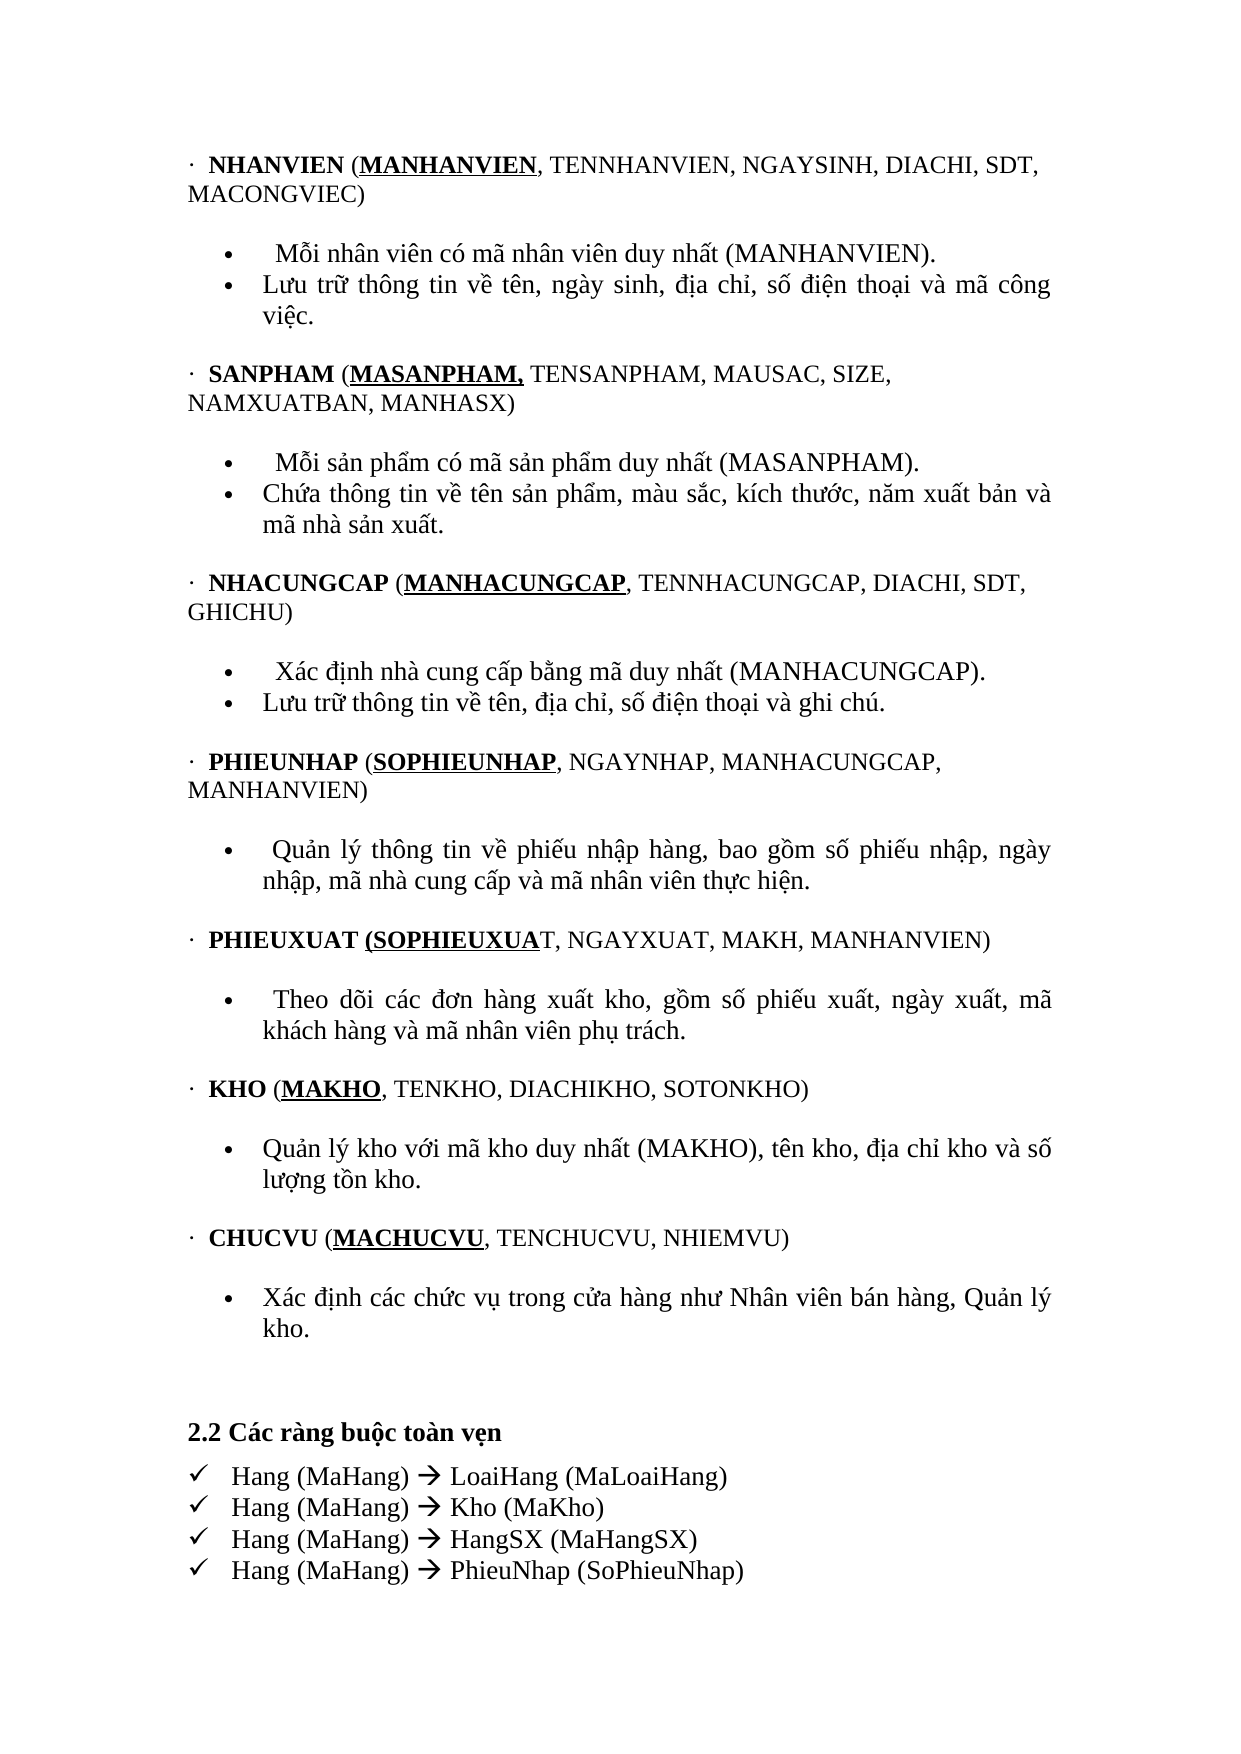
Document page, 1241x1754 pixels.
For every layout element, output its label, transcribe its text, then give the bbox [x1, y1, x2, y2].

text · PHIEUXUAT (SOPHIEUXUAT, NGAYXUAT, MAKH, MANHANVIEN) [187, 925, 1053, 953]
list Quản lý thông tin về phiếu nhập hàng, bao gồm số phiếu nhập, ngày nhập, mã nhà cung cấp và mã nhân viên thực hiện. [225, 833, 1053, 896]
text · KHO (MAKHO, TENKHO, DIACHIKHO, SOTONKHO) [187, 1074, 1053, 1103]
text · PHIEUNHAP (SOPHIEUNHAP, NGAYNHAP, MANHACUNGCAP, MANHANVIEN) [187, 747, 1053, 804]
list Xác định các chức vụ trong cửa hàng như Nhân viên bán hàng, Quản lý kho. [225, 1281, 1053, 1344]
list Hang (MaHang) LoaiHang (MaLoaiHang) [187, 1460, 1053, 1491]
list Theo dõi các đơn hàng xuất kho, gồm số phiếu xuất, ngày xuất, mã khách hàng và mã nhân viên phụ trách. [225, 983, 1053, 1045]
list Xác định nhà cung cấp bằng mã duy nhất (MANHACUNGCAP). [225, 655, 1053, 686]
list Lưu trữ thông tin về tên, ngày sinh, địa chỉ, số điện thoại và mã công việc. [225, 268, 1053, 330]
list Hang (MaHang) PhieuNhap (SoPhieuNhap) [187, 1554, 1053, 1585]
text · CHUCVU (MACHUCVU, TENCHUCVU, NHIEMVU) [187, 1223, 1053, 1252]
list Hang (MaHang) HangSX (MaHangSX) [187, 1523, 1053, 1554]
subtitle 2.2 Các ràng buộc toàn vẹn [187, 1417, 1053, 1448]
list Mỗi nhân viên có mã nhân viên duy nhất (MANHANVIEN). [225, 237, 1053, 268]
list Quản lý kho với mã kho duy nhất (MAKHO), tên kho, địa chỉ kho và số lượng tồn kho. [225, 1132, 1053, 1194]
text · NHANVIEN (MANHANVIEN, TENNHANVIEN, NGAYSINH, DIACHI, SDT, MACONGVIEC) [187, 150, 1053, 207]
text · NHACUNGCAP (MANHACUNGCAP, TENNHACUNGCAP, DIACHI, SDT, GHICHU) [187, 568, 1053, 626]
list Hang (MaHang) Kho (MaKho) [187, 1491, 1053, 1523]
list Mỗi sản phẩm có mã sản phẩm duy nhất (MASANPHAM). [225, 446, 1053, 477]
text · SANPHAM (MASANPHAM, TENSANPHAM, MAUSAC, SIZE, NAMXUATBAN, MANHASX) [187, 359, 1053, 417]
list Chứa thông tin về tên sản phẩm, màu sắc, kích thước, năm xuất bản và mã nhà sản xuất. [225, 477, 1053, 539]
list Lưu trữ thông tin về tên, địa chỉ, số điện thoại và ghi chú. [225, 686, 1053, 717]
